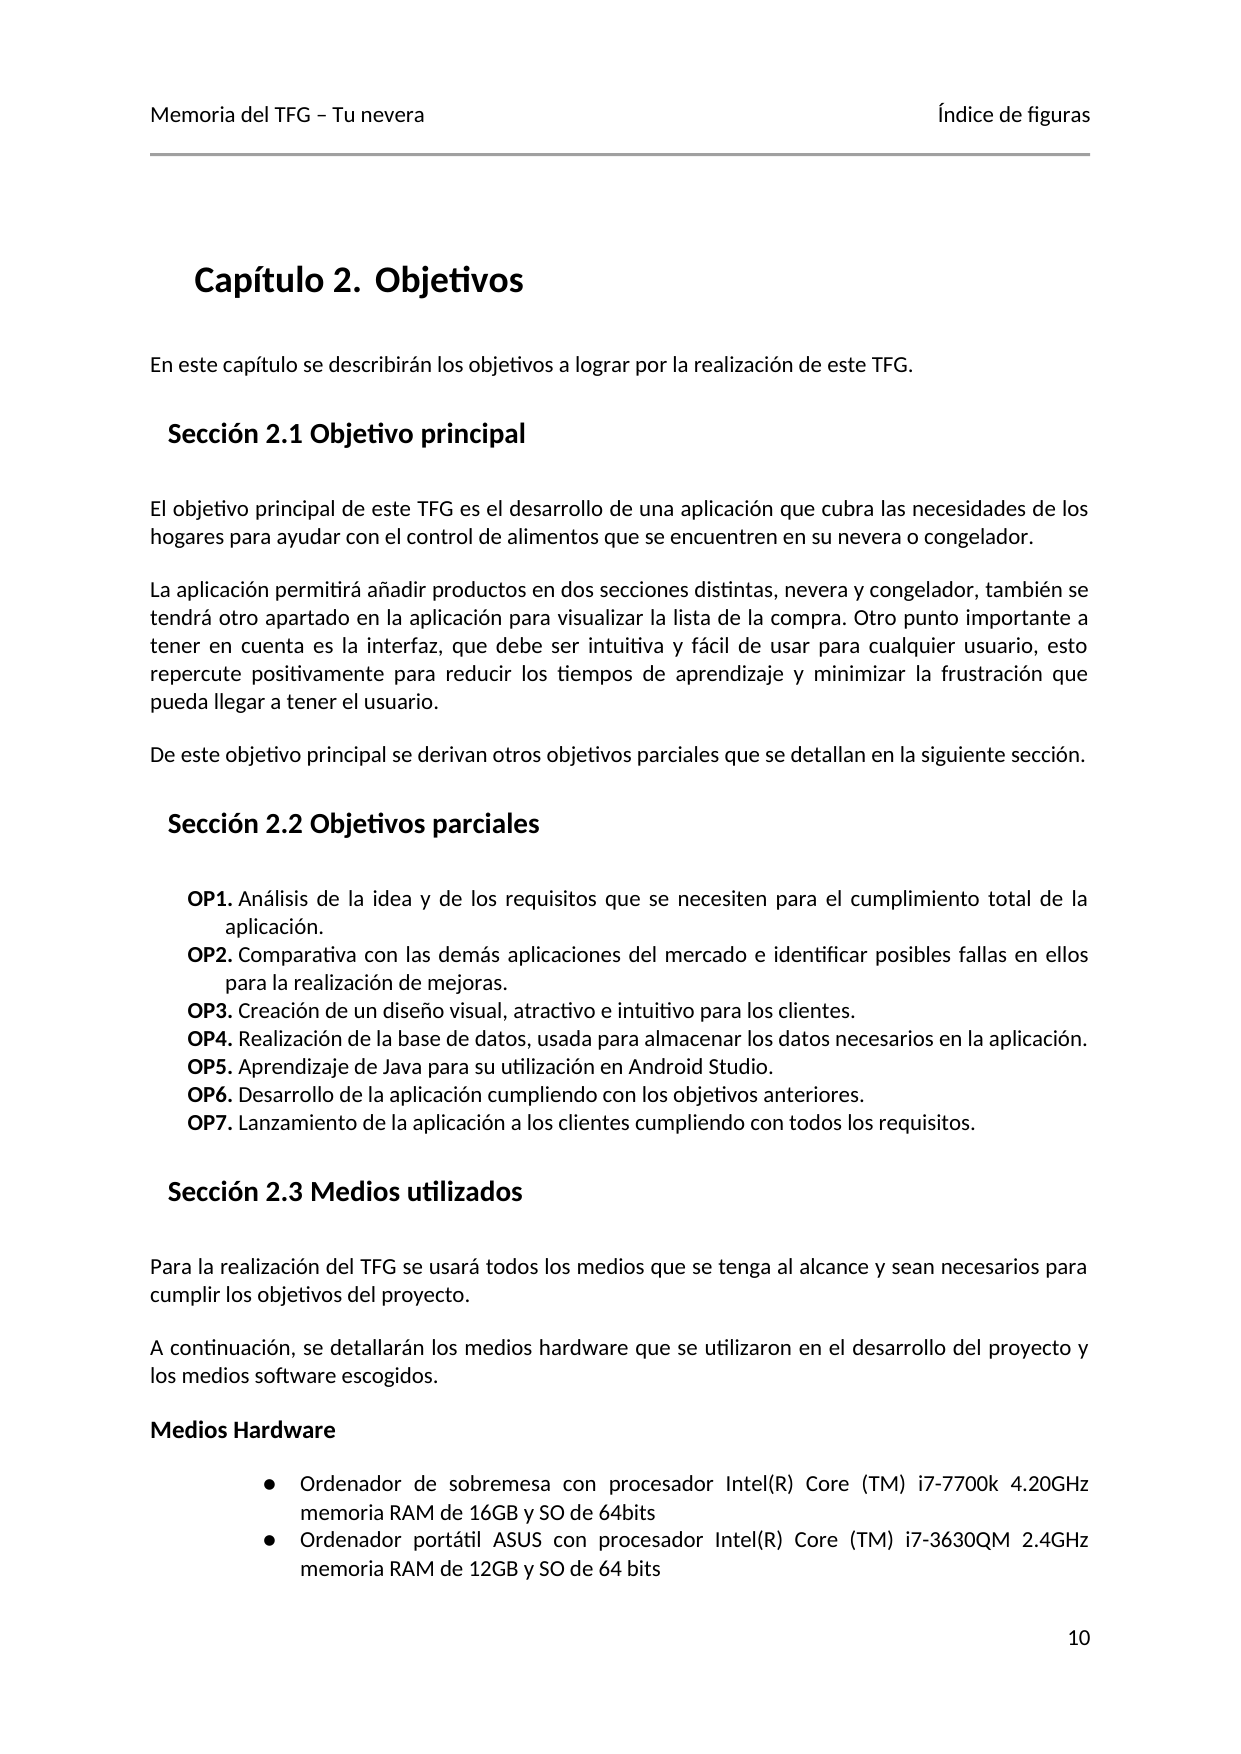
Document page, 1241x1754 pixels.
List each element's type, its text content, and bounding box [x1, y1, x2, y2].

subtitle Objetivo principal [168, 415, 1090, 451]
list Desarrollo de la aplicación cumpliendo con los objetivos anteriores. [187, 1080, 1090, 1108]
subtitle Objetivos parciales [168, 805, 1090, 841]
list Comparativa con las demás aplicaciones del mercado e identificar posibles fallas en ellos para la realización de mejoras. [187, 940, 1090, 996]
list Lanzamiento de la aplicación a los clientes cumpliendo con todos los requisitos. [187, 1108, 1090, 1136]
text El objetivo principal de este TFG es el desarrollo de una aplicación que cubra las necesidades de los hogares para ayudar con el control de alimentos que se encuentren en su nevera o congelador. [150, 494, 1090, 550]
list Ordenador portátil ASUS con procesador Intel(R) Core (TM) i7-3630QM 2.4GHz memoria RAM de 12GB y SO de 64 bits [262, 1526, 1090, 1582]
list Realización de la base de datos, usada para almacenar los datos necesarios en la aplicación. [187, 1024, 1090, 1052]
list Creación de un diseño visual, atractivo e intuitivo para los clientes. [187, 996, 1090, 1024]
list Análisis de la idea y de los requisitos que se necesiten para el cumplimiento total de la aplicación. [187, 884, 1090, 940]
list Aprendizaje de Java para su utilización en Android Studio. [187, 1052, 1090, 1080]
list Ordenador de sobremesa con procesador Intel(R) Core (TM) i7-7700k 4.20GHz memoria RAM de 16GB y SO de 64bits [262, 1469, 1090, 1526]
text Para la realización del TFG se usará todos los medios que se tenga al alcance y sean necesarios para cumplir los objetivos del proyecto. [150, 1252, 1090, 1308]
text De este objetivo principal se derivan otros objetivos parciales que se detallan en la siguiente sección. [150, 740, 1090, 768]
subtitle Medios utilizados [168, 1173, 1090, 1209]
subtitle Objetivos [194, 256, 1090, 302]
text A continuación, se detallarán los medios hardware que se utilizaron en el desarrollo del proyecto y los medios software escogidos. [150, 1333, 1090, 1389]
text Medios Hardware [150, 1414, 1090, 1444]
text En este capítulo se describirán los objetivos a lograr por la realización de este TFG. [150, 350, 1090, 378]
text La aplicación permitirá añadir productos en dos secciones distintas, nevera y congelador, también se tendrá otro apartado en la aplicación para visualizar la lista de la compra. Otro punto importante a tener en cuenta es la interfaz, que debe ser intuitiva y fácil de usar para cualquier usuario, esto repercute positivamente para reducir los tiempos de aprendizaje y minimizar la frustración que pueda llegar a tener el usuario. [150, 575, 1090, 715]
